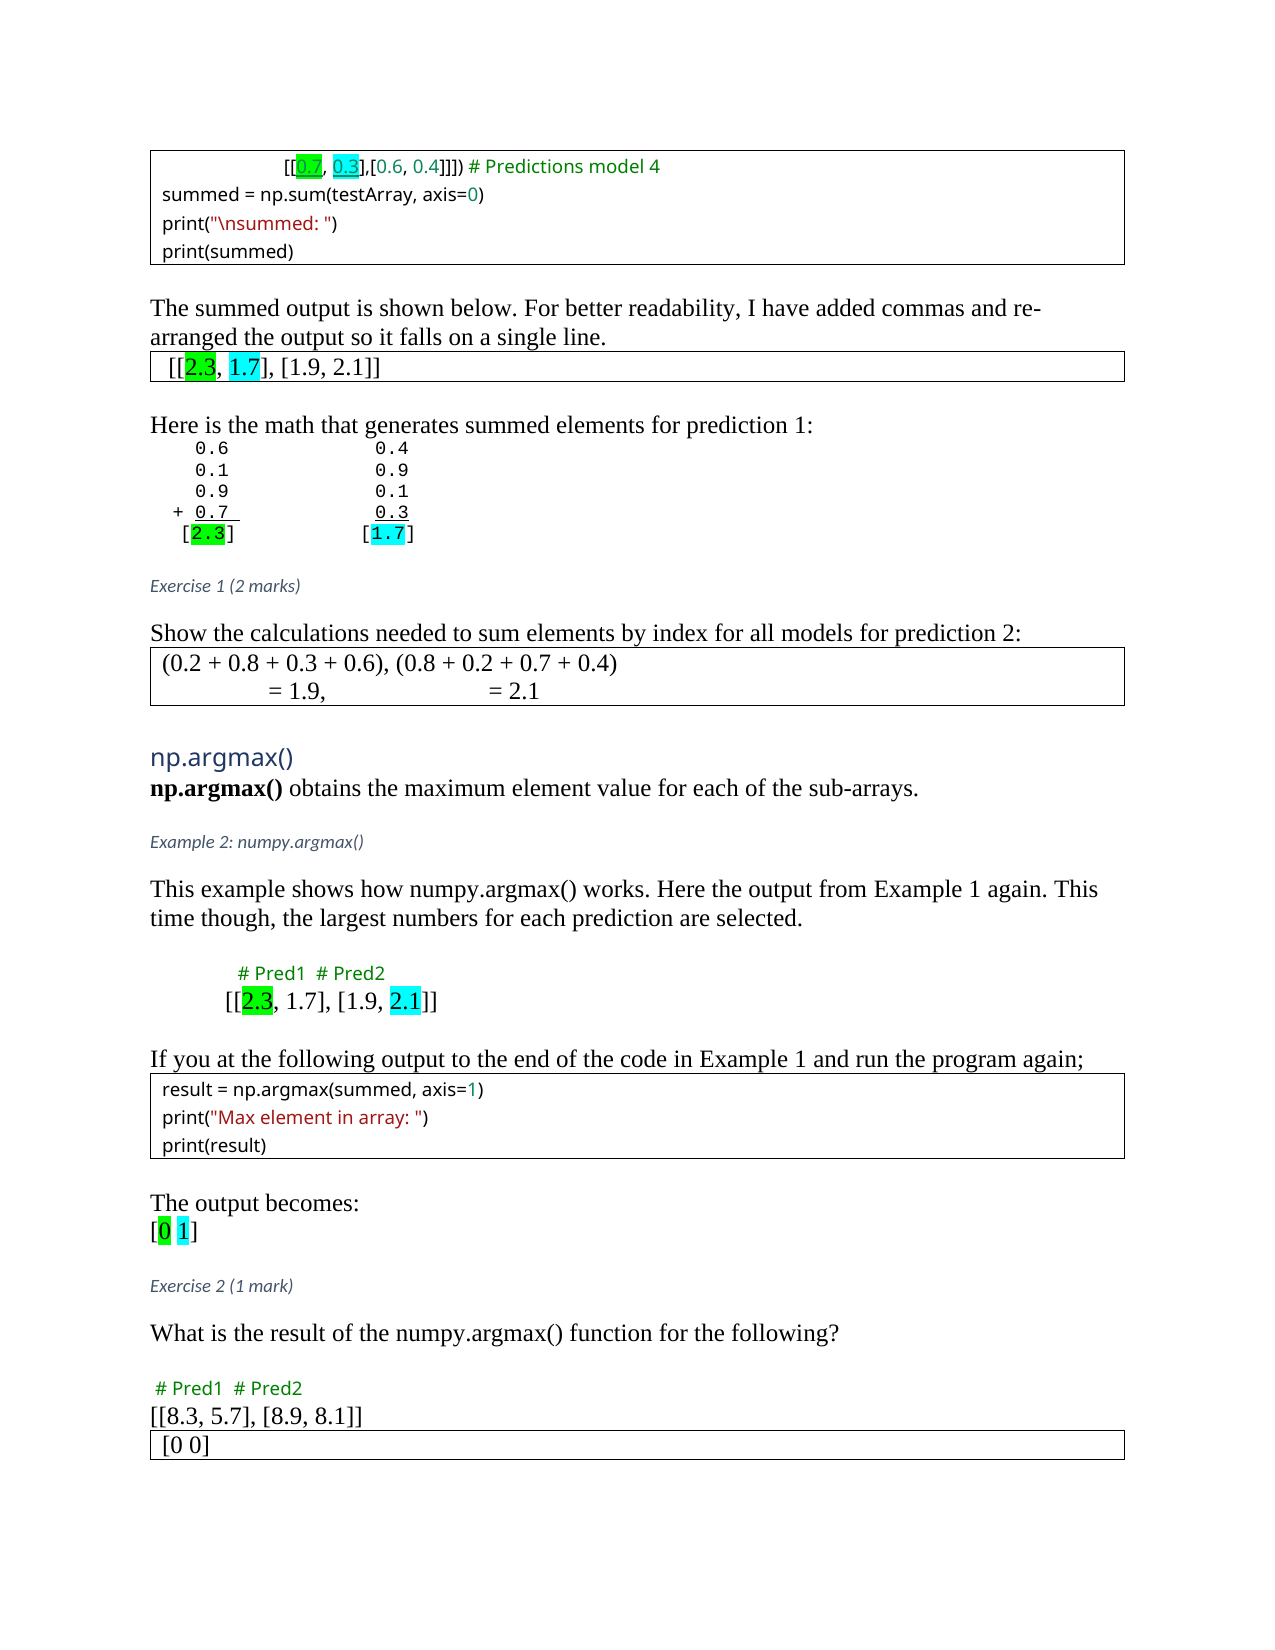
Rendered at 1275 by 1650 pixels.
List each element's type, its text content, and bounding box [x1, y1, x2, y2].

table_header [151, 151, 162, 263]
subtitle np.argmax() [150, 739, 1125, 773]
text [[8.3, 5.7], [8.9, 8.1]] [150, 1401, 1125, 1429]
table_header (0.2 + 0.8 + 0.3 + 0.6), (0.8 + 0.2 + 0.7 + 0.4) = 1.9, = 2.1 [151, 648, 1124, 705]
text # Pred1 # Pred2 [150, 961, 1125, 986]
text If you at the following output to the end of the code in Example 1 and run the program again; [150, 1044, 1125, 1072]
text Here is the math that generates summed elements for prediction 1: [150, 382, 1125, 439]
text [150, 1318, 1125, 1346]
table_header [[2.3, 1.7], [1.9, 2.1]] [260, 352, 1124, 381]
text [2.3] [1.7] [225, 524, 371, 545]
text [2.3] [1.7] [405, 524, 1125, 545]
text [[2.3, 1.7], [1.9, 2.1]] [150, 986, 242, 1015]
text This example shows how numpy.argmax() works. Here the output from Example 1 again. This time though, the largest numbers for each prediction are selected. [150, 874, 1125, 932]
text + 0.7 0.3 [150, 503, 1125, 524]
text 0.6 0.4 [150, 439, 1125, 460]
text [0 1] [189, 1216, 1125, 1245]
text Show the calculations needed to sum elements by index for all models for prediction 2: [150, 618, 1125, 647]
text 0.1 0.9 [150, 460, 1125, 482]
text [[2.3, 1.7], [1.9, 2.1]] [421, 986, 1125, 1015]
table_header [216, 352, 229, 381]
text The output becomes: [150, 1188, 1125, 1216]
text [2.3] [1.7] [150, 524, 191, 545]
table_header [0 0] [151, 1431, 1124, 1459]
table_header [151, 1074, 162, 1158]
text # Pred1 # Pred2 [150, 1375, 1125, 1401]
text [[2.3, 1.7], [1.9, 2.1]] [273, 986, 390, 1015]
text np.argmax() obtains the maximum element value for each of the sub-arrays. [150, 773, 1125, 802]
text The summed output is shown below. For better readability, I have added commas and re-arranged the output so it falls on a single line. [150, 293, 1125, 351]
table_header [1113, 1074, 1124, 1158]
text 0.9 0.1 [150, 482, 1125, 503]
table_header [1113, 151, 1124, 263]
